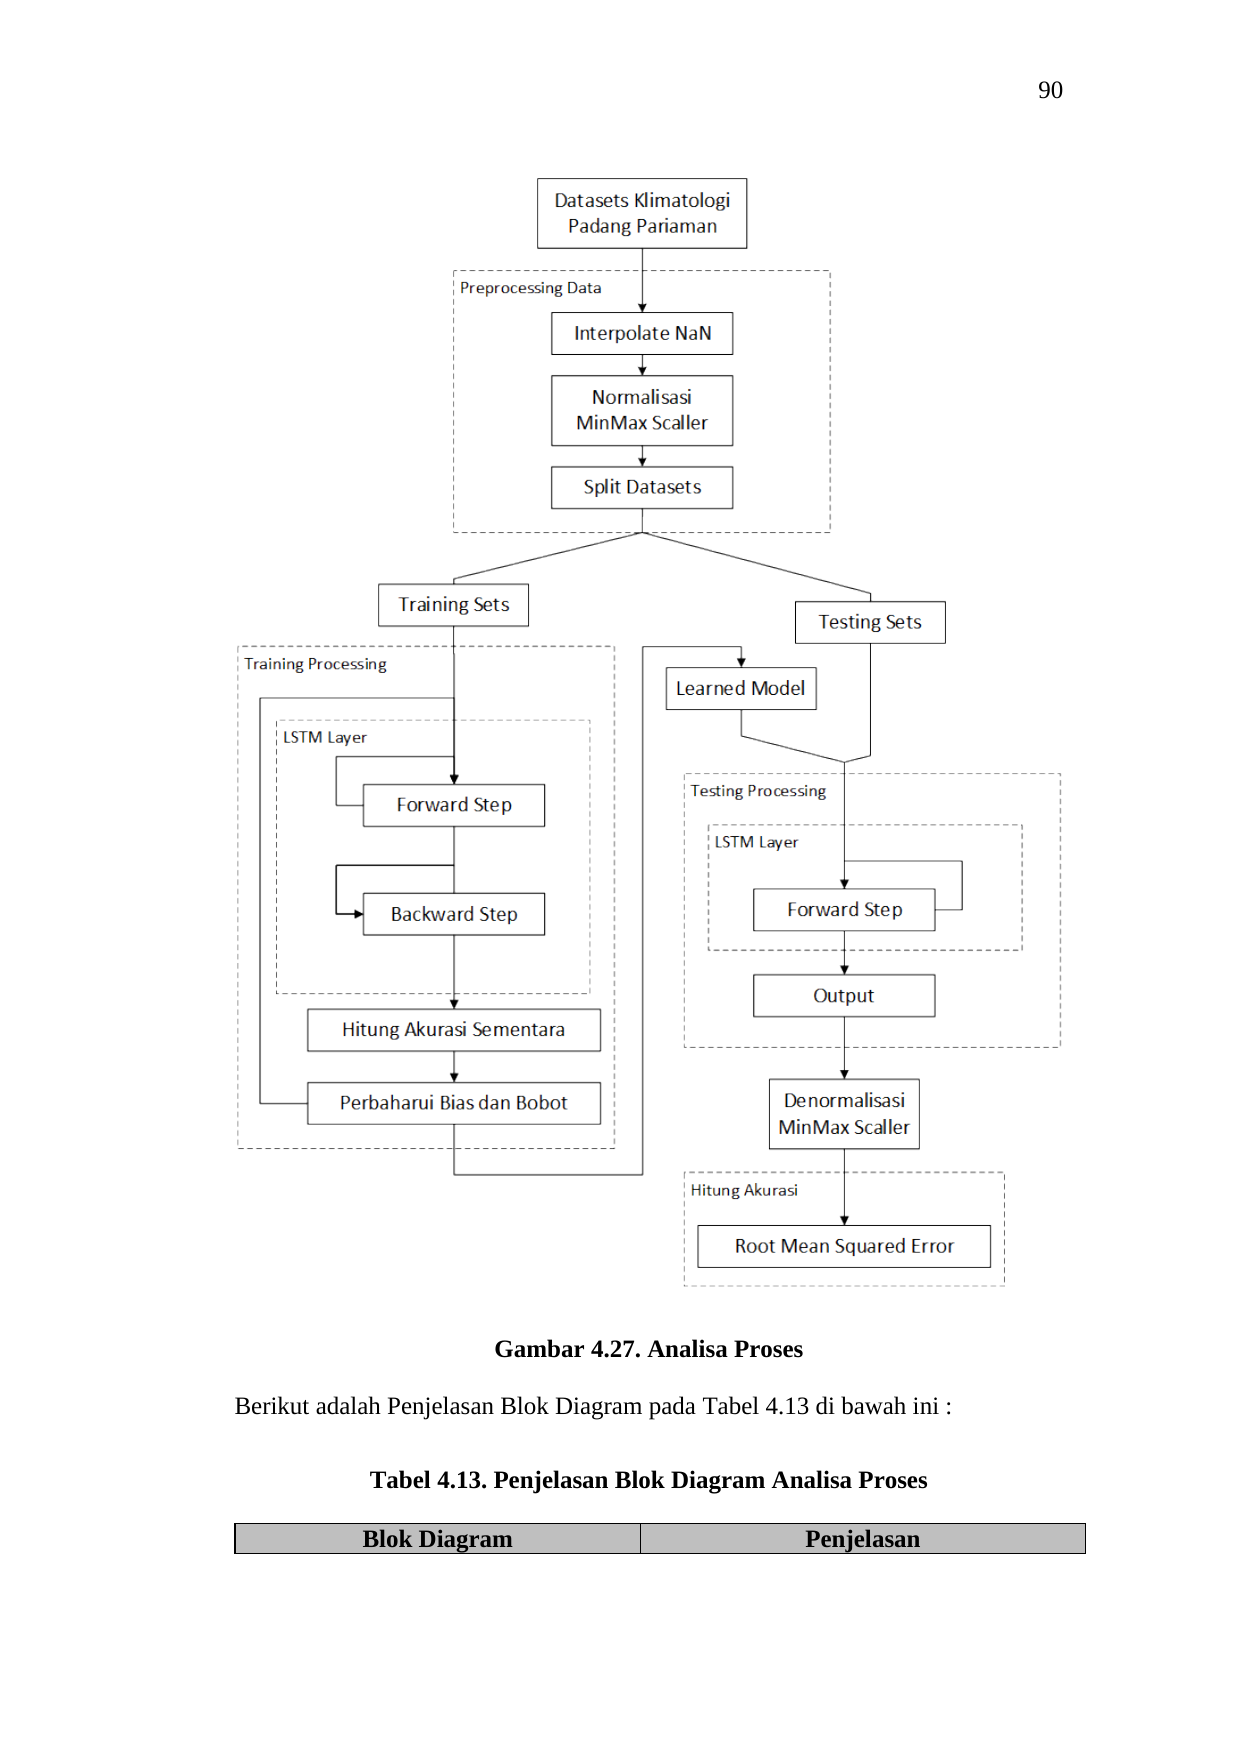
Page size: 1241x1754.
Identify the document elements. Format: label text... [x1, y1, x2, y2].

table_header Blok Diagram [236, 1524, 640, 1553]
table_header Penjelasan [641, 1524, 1085, 1553]
picture [234, 177, 1063, 1289]
